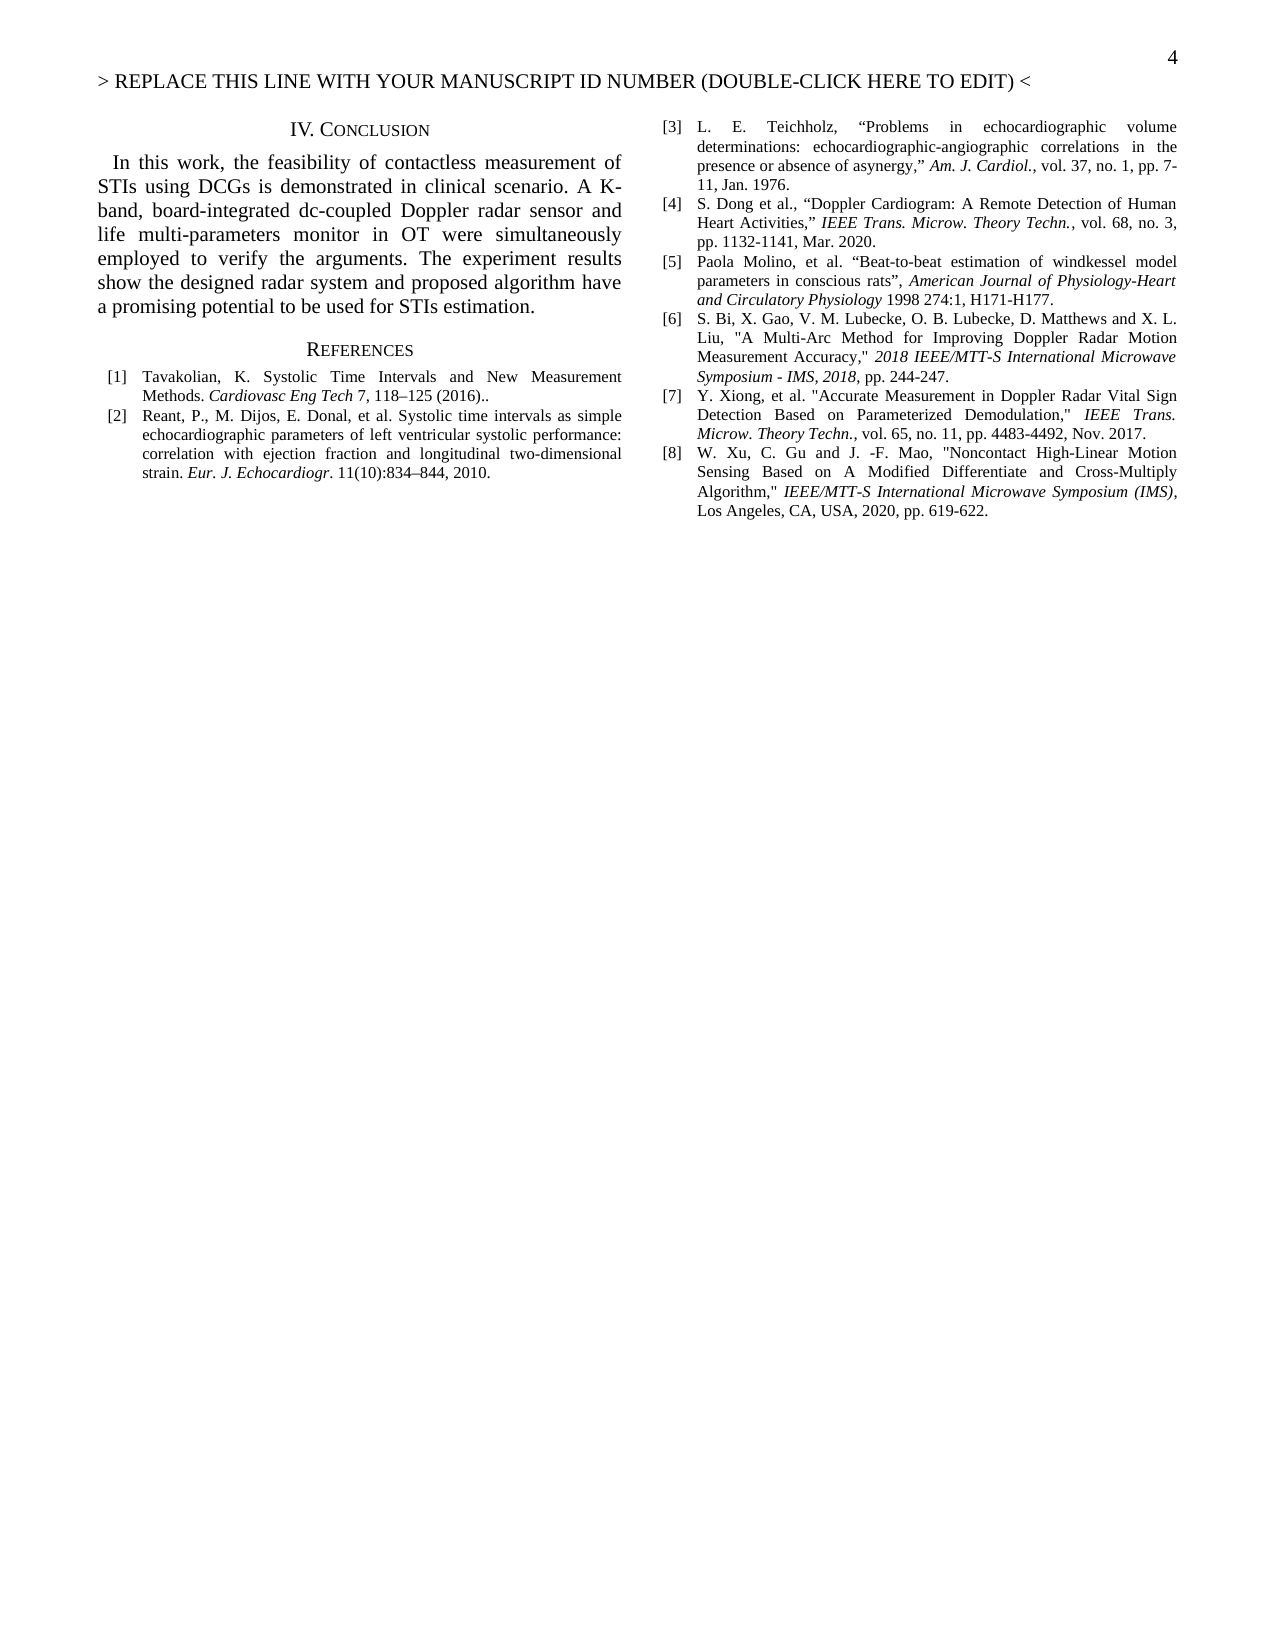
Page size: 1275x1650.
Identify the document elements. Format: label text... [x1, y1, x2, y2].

subtitle References [97, 337, 622, 361]
list S. Dong et al., “Doppler Cardiogram: A Remote Detection of Human Heart Activities,” IEEE Trans. Microw. Theory Techn., vol. 68, no. 3, pp. 1132-1141, Mar. 2020. [682, 194, 1177, 251]
list Reant, P., M. Dijos, E. Donal, et al. Systolic time intervals as simple echocardiographic parameters of left ventricular systolic performance: correlation with ejection fraction and longitudinal two-dimensional strain. Eur. J. Echocardiogr. 11(10):834–844, 2010. [127, 405, 622, 482]
list Paola Molino, et al. “Beat-to-beat estimation of windkessel model parameters in conscious rats”, American Journal of Physiology-Heart and Circulatory Physiology 1998 274:1, H171-H177. [682, 251, 1177, 309]
subtitle IV. Conclusion [97, 117, 622, 141]
list Tavakolian, K. Systolic Time Intervals and New Measurement Methods. Cardiovasc Eng Tech 7, 118–125 (2016).. [127, 367, 622, 405]
list W. Xu, C. Gu and J. -F. Mao, "Noncontact High-Linear Motion Sensing Based on A Modified Differentiate and Cross-Multiply Algorithm," IEEE/MTT-S International Microwave Symposium (IMS), Los Angeles, CA, USA, 2020, pp. 619-622. [682, 443, 1177, 520]
list Y. Xiong, et al. "Accurate Measurement in Doppler Radar Vital Sign Detection Based on Parameterized Demodulation," IEEE Trans. Microw. Theory Techn., vol. 65, no. 11, pp. 4483-4492, Nov. 2017. [682, 386, 1177, 443]
list L. E. Teichholz, “Problems in echocardiographic volume determinations: echocardiographic-angiographic correlations in the presence or absence of asynergy,” Am. J. Cardiol., vol. 37, no. 1, pp. 7-11, Jan. 1976. [682, 117, 1177, 194]
list S. Bi, X. Gao, V. M. Lubecke, O. B. Lubecke, D. Matthews and X. L. Liu, "A Multi-Arc Method for Improving Doppler Radar Motion Measurement Accuracy," 2018 IEEE/MTT-S International Microwave Symposium - IMS, 2018, pp. 244-247. [682, 309, 1177, 386]
text In this work, the feasibility of contactless measurement of STIs using DCGs is demonstrated in clinical scenario. A K-band, board-integrated dc-coupled Doppler radar sensor and life multi-parameters monitor in OT were simultaneously employed to verify the arguments. The experiment results show the designed radar system and proposed algorithm have a promising potential to be used for STIs estimation. [97, 149, 622, 318]
